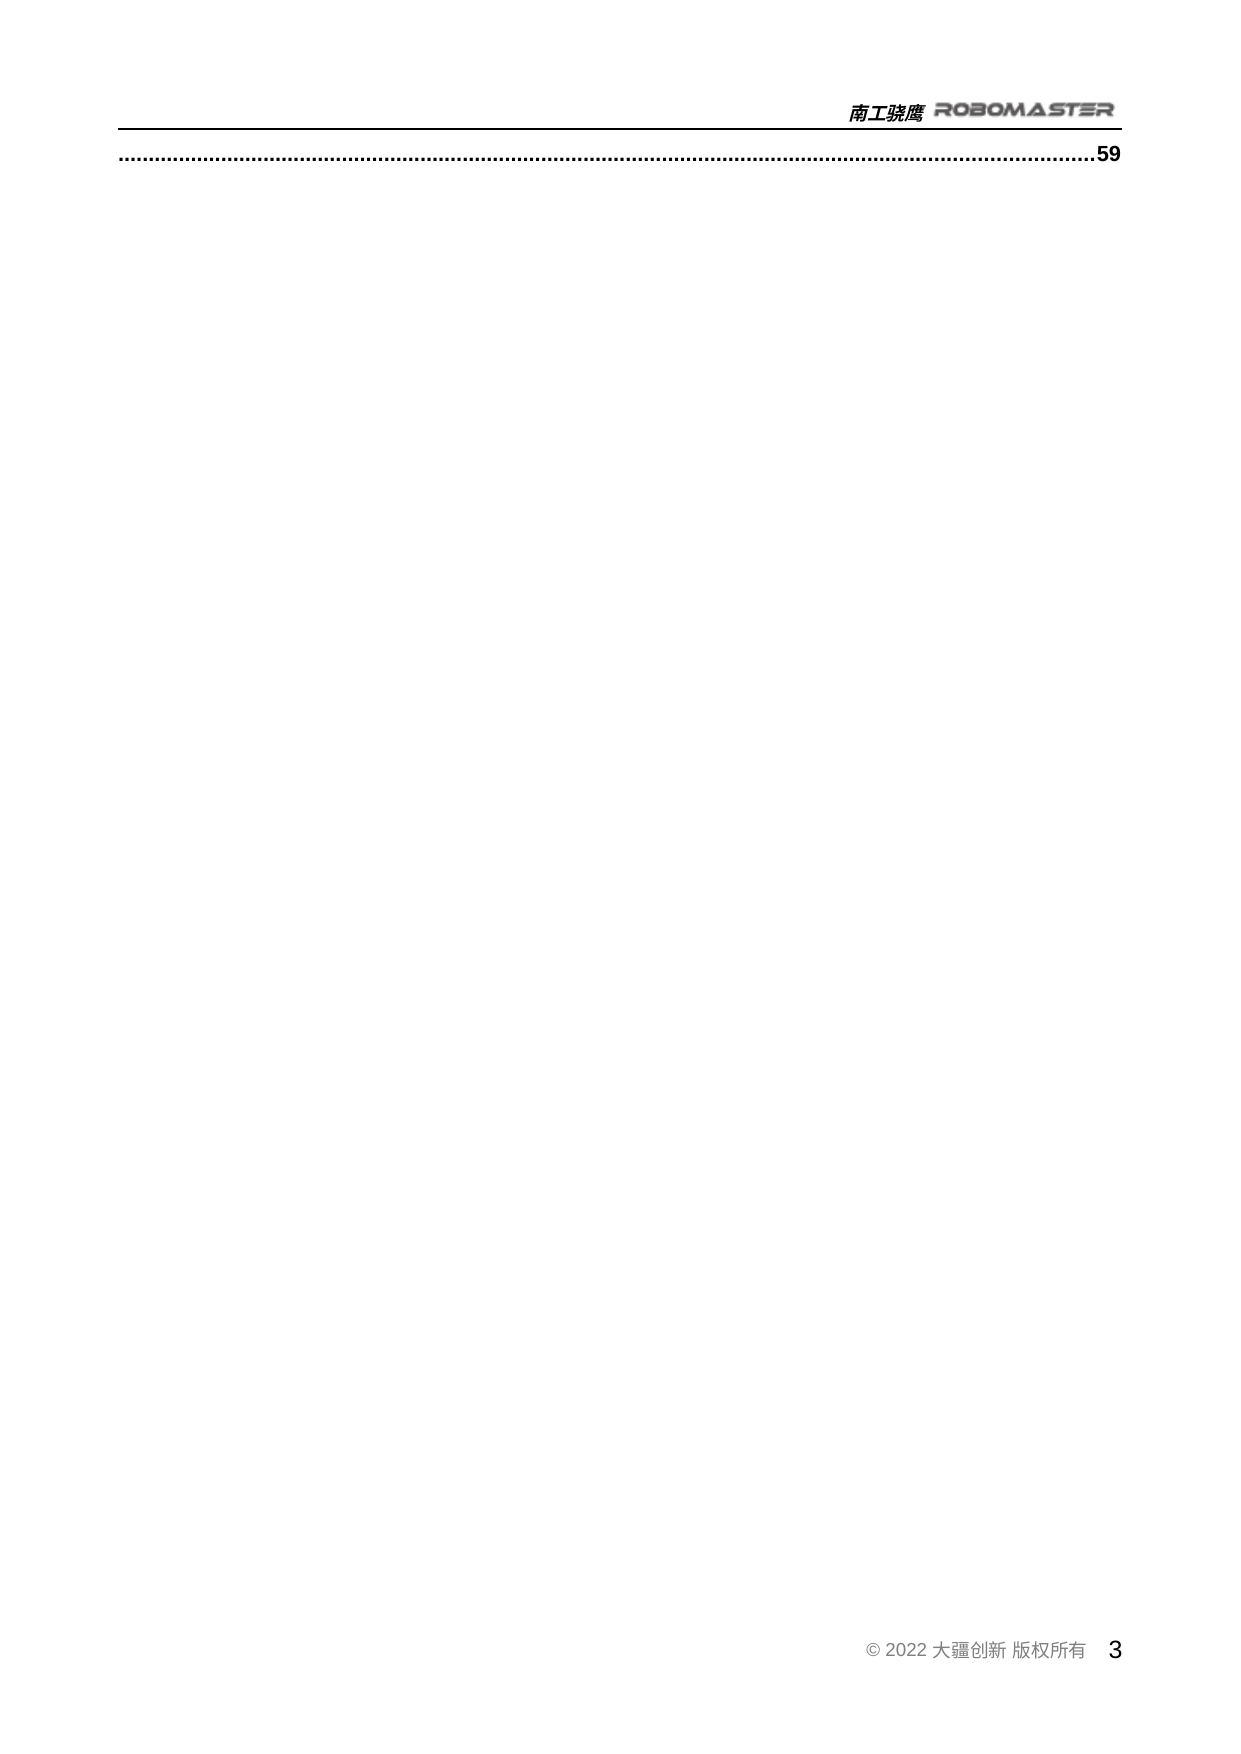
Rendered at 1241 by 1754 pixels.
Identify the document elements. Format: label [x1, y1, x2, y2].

picture [931, 99, 1123, 121]
